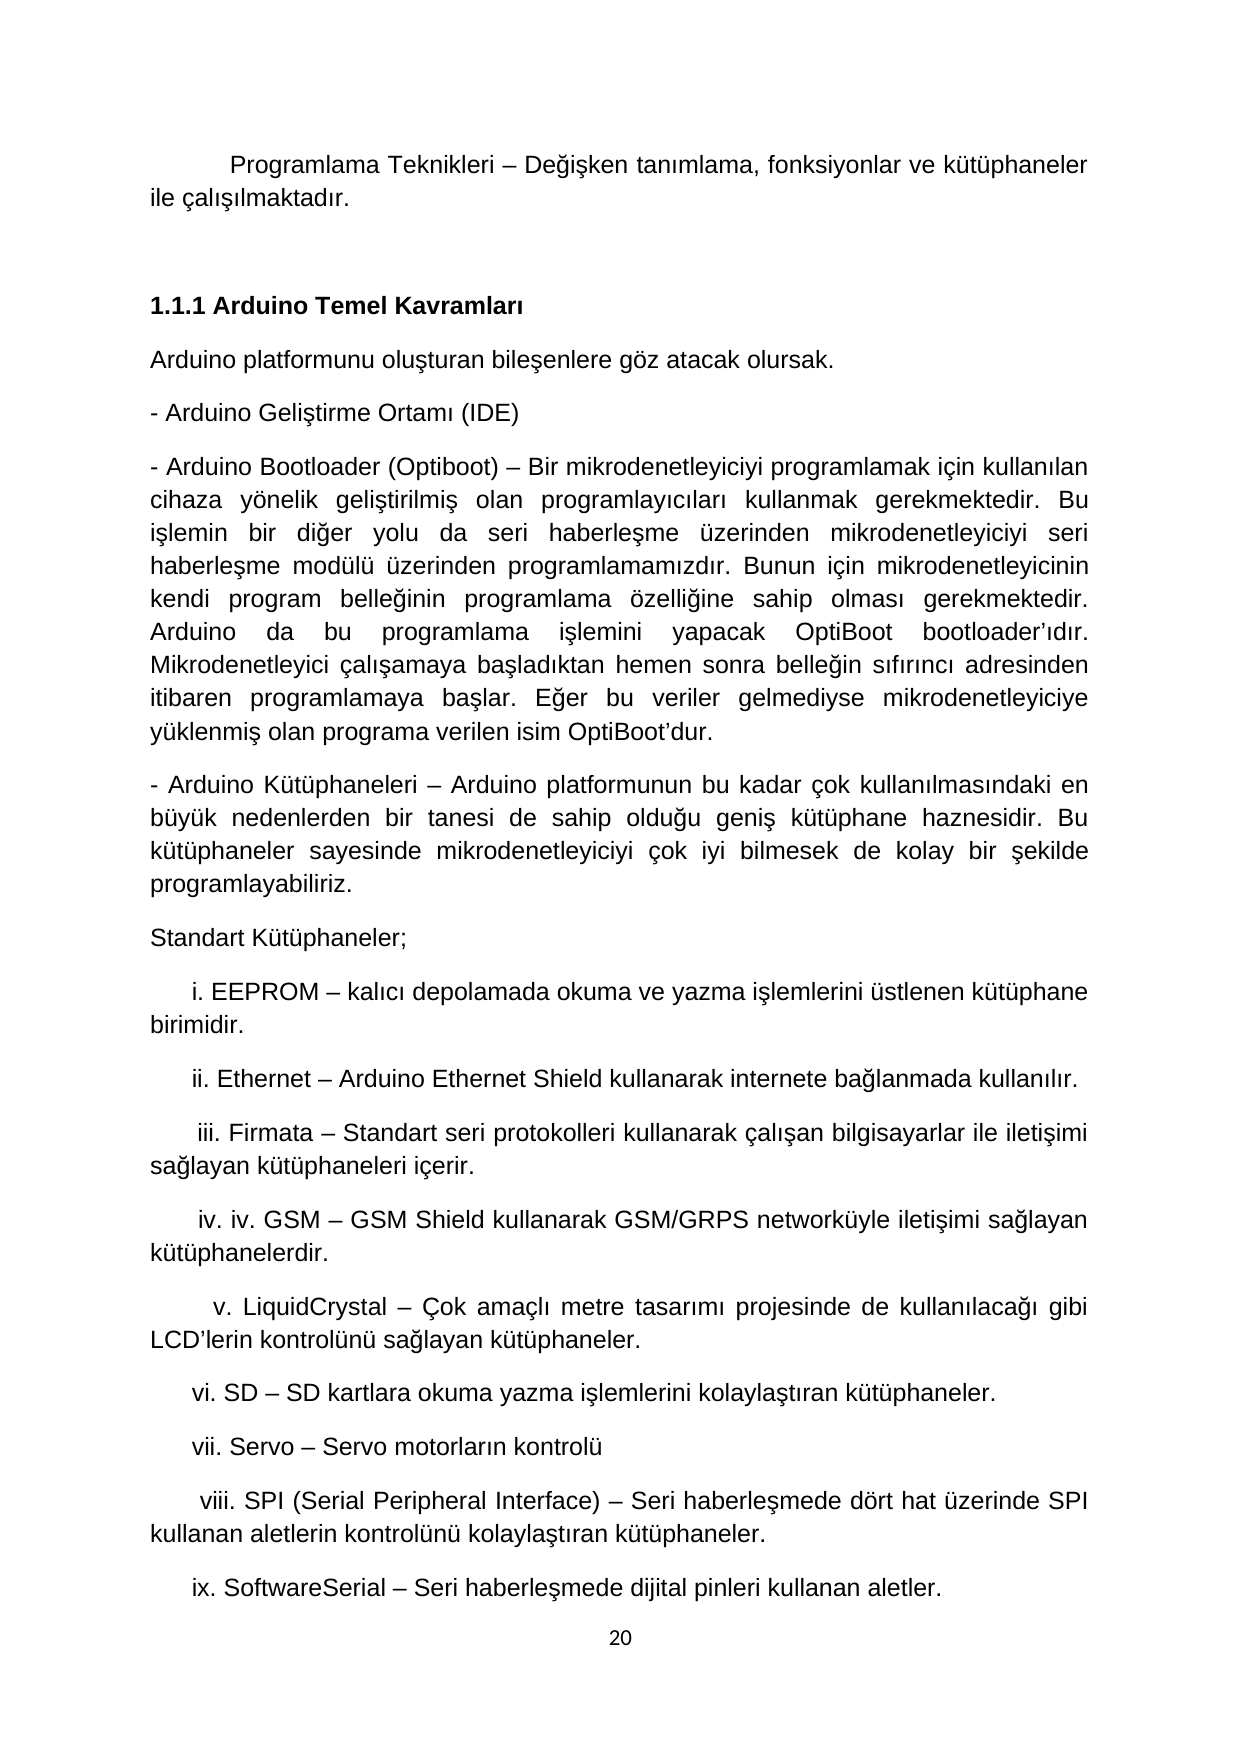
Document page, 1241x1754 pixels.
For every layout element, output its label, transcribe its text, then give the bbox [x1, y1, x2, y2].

text - Arduino Bootloader (Optiboot) – Bir mikrodenetleyiciyi programlamak için kullanılan cihaza yönelik geliştirilmiş olan programlayıcıları kullanmak gerekmektedir. Bu işlemin bir diğer yolu da seri haberleşme üzerinden mikrodenetleyiciyi seri haberleşme modülü üzerinden programlamamızdır. Bunun için mikrodenetleyicinin kendi program belleğinin programlama özelliğine sahip olması gerekmektedir. Arduino da bu programlama işlemini yapacak OptiBoot bootloader’ıdır. Mikrodenetleyici çalışamaya başladıktan hemen sonra belleğin sıfırıncı adresinden itibaren programlamaya başlar. Eğer bu veriler gelmediyse mikrodenetleyiciye yüklenmiş olan programa verilen isim OptiBoot’dur. [150, 452, 1090, 745]
text 1.1.1 Arduino Temel Kavramları [150, 291, 1090, 319]
text - Arduino Geliştirme Ortamı (IDE) [150, 398, 1090, 427]
text iv. iv. GSM – GSM Shield kullanarak GSM/GRPS networküyle iletişimi sağlayan kütüphanelerdir. [150, 1205, 1090, 1266]
text ix. SoftwareSerial – Seri haberleşmede dijital pinleri kullanan aletler. [150, 1573, 1090, 1602]
text i. EEPROM – kalıcı depolamada okuma ve yazma işlemlerini üstlenen kütüphane birimidir. [150, 977, 1090, 1039]
text vii. Servo – Servo motorların kontrolü [150, 1432, 1090, 1461]
text - Arduino Kütüphaneleri – Arduino platformunun bu kadar çok kullanılmasındaki en büyük nedenlerden bir tanesi de sahip olduğu geniş kütüphane haznesidir. Bu kütüphaneler sayesinde mikrodenetleyiciyi çok iyi bilmesek de kolay bir şekilde programlayabiliriz. [150, 770, 1090, 898]
text v. LiquidCrystal – Çok amaçlı metre tasarımı projesinde de kullanılacağı gibi LCD’lerin kontrolünü sağlayan kütüphaneler. [150, 1292, 1090, 1353]
text viii. SPI (Serial Peripheral Interface) – Seri haberleşmede dört hat üzerinde SPI kullanan aletlerin kontrolünü kolaylaştıran kütüphaneler. [150, 1486, 1090, 1548]
text iii. Firmata – Standart seri protokolleri kullanarak çalışan bilgisayarlar ile iletişimi sağlayan kütüphaneleri içerir. [150, 1118, 1090, 1179]
text Programlama Teknikleri – Değişken tanımlama, fonksiyonlar ve kütüphaneler ile çalışılmaktadır. [150, 150, 1090, 212]
text vi. SD – SD kartlara okuma yazma işlemlerini kolaylaştıran kütüphaneler. [150, 1378, 1090, 1407]
text ii. Ethernet – Arduino Ethernet Shield kullanarak internete bağlanmada kullanılır. [150, 1064, 1090, 1093]
text Arduino platformunu oluşturan bileşenlere göz atacak olursak. [150, 344, 1090, 373]
text Standart Kütüphaneler; [150, 923, 1090, 952]
